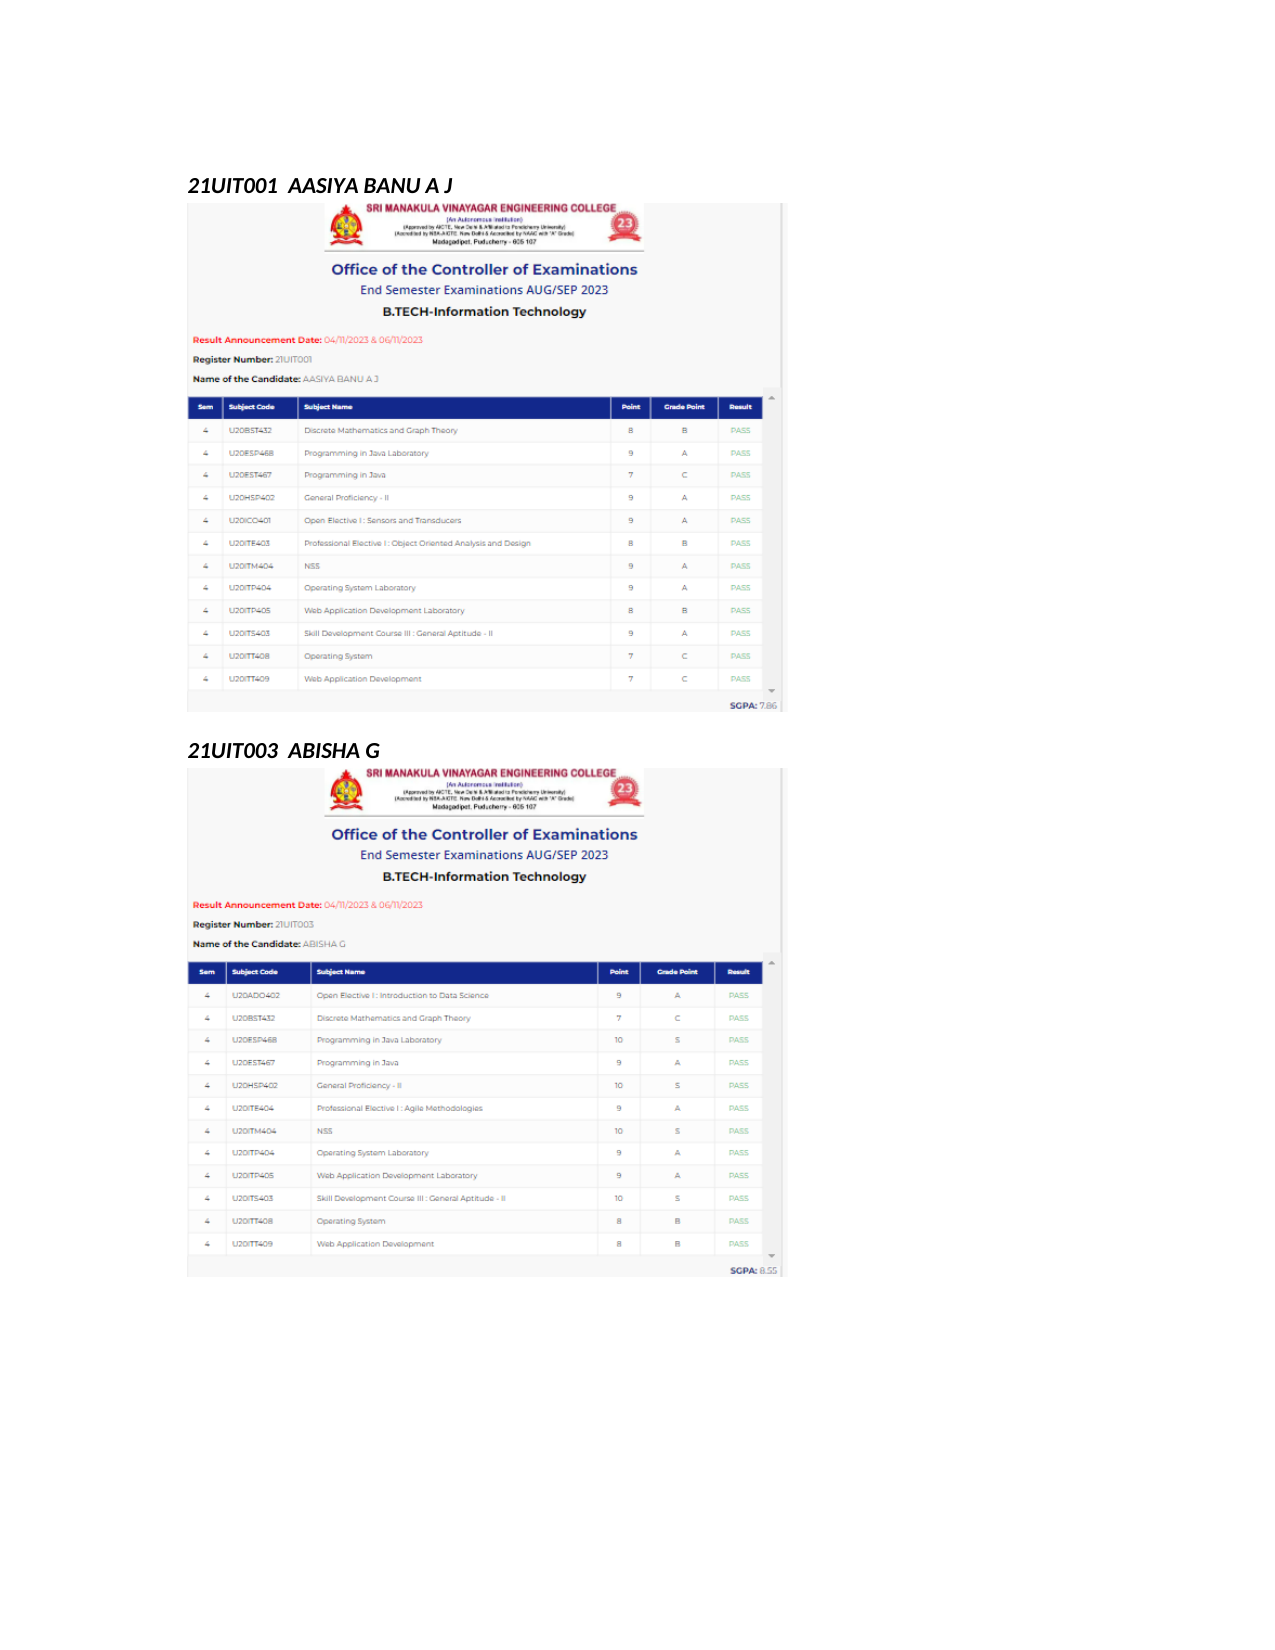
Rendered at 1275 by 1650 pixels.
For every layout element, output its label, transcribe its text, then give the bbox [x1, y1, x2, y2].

picture [187, 768, 788, 1277]
subtitle 21UIT003 ABISHA G [187, 736, 1087, 764]
picture [187, 203, 788, 712]
subtitle 21UIT001 AASIYA BANU A J [187, 171, 1087, 199]
